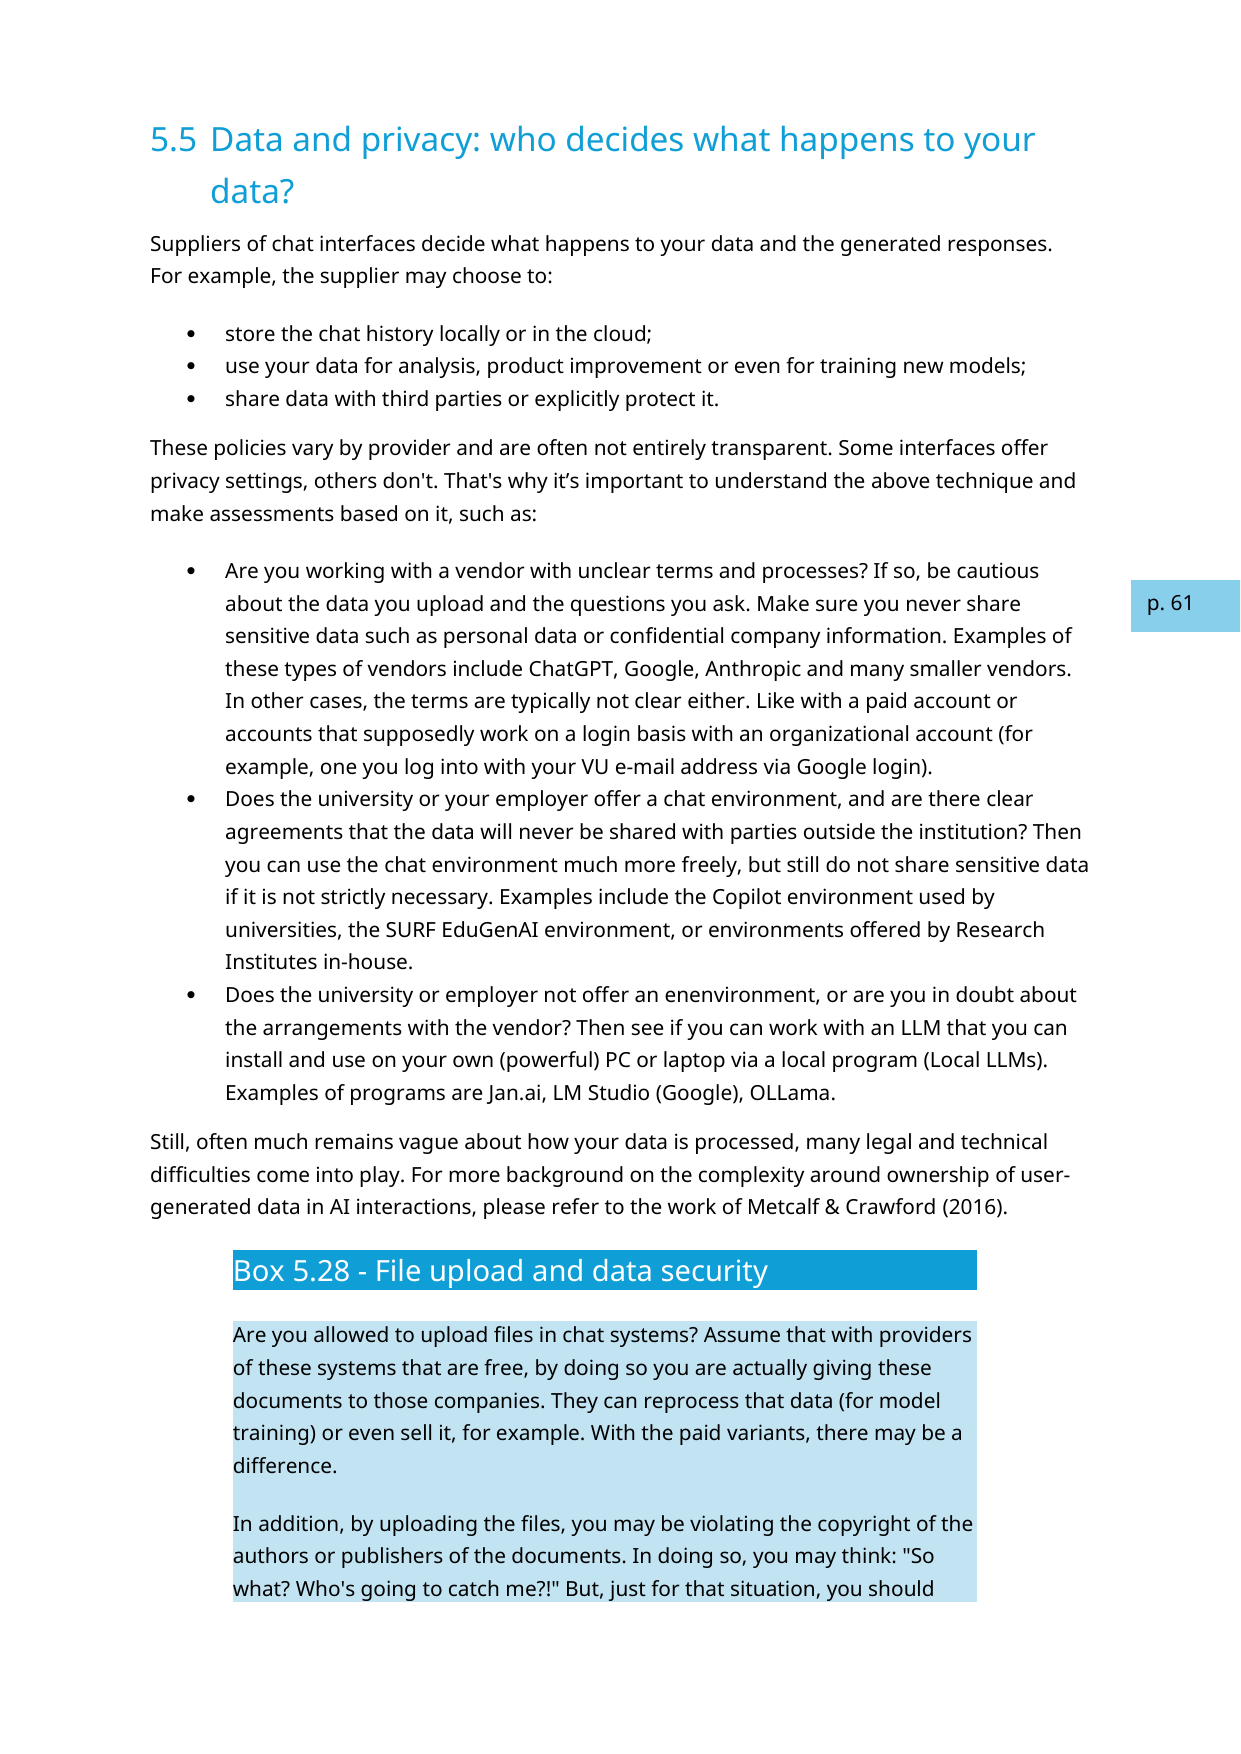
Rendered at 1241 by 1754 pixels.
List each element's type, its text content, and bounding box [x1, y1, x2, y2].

text Are you allowed to upload files in chat systems? Assume that with providers of these systems that are free, by doing so you are actually giving these documents to those companies. They can reprocess that data (for model training) or even sell it, for example. With the paid variants, there may be a difference. [233, 1321, 977, 1479]
text Still, often much remains vague about how your data is processed, many legal and technical difficulties come into play. For more background on the complexity around ownership of user-generated data in AI interactions, please refer to the work of Metcalf & Crawford (2016). [150, 1127, 1090, 1221]
subtitle Data and privacy: who decides what happens to your data? [150, 116, 1090, 214]
text Suppliers of chat interfaces decide what happens to your data and the generated responses. For example, the supplier may choose to: [150, 229, 1090, 290]
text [233, 1509, 977, 1602]
list share data with third parties or explicitly protect it. [187, 384, 1090, 413]
text These policies vary by provider and are often not entirely transparent. Some interfaces offer privacy settings, others don't. That's why it’s important to understand the above technique and make assessments based on it, such as: [150, 433, 1090, 527]
list Are you working with a vendor with unclear terms and processes? If so, be cautious about the data you upload and the questions you ask. Make sure you never share sensitive data such as personal data or confidential company information. Examples of these types of vendors include ChatGPT, Google, Anthropic and many smaller vendors. In other cases, the terms are typically not clear either. Like with a paid account or accounts that supposedly work on a login basis with an organizational account (for example, one you log into with your VU e-mail address via Google login). [187, 556, 1090, 780]
list use your data for analysis, product improvement or even for training new models; [187, 352, 1090, 380]
list Does the university or employer not offer an enenvironment, or are you in doubt about the arrangements with the vendor? Then see if you can work with an LLM that you can install and use on your own (powerful) PC or laptop via a local program (Local LLMs). Examples of programs are Jan.ai, LM Studio (Google), OLLama. [187, 980, 1090, 1106]
list store the chat history locally or in the cloud; [187, 319, 1090, 347]
list Does the university or your employer offer a chat environment, and are there clear agreements that the data will never be shared with parties outside the institution? Then you can use the chat environment much more freely, but still do not share sensitive data if it is not strictly necessary. Examples include the Copilot environment used by universities, the SURF EduGenAI environment, or environments offered by Research Institutes in-house. [187, 784, 1090, 976]
